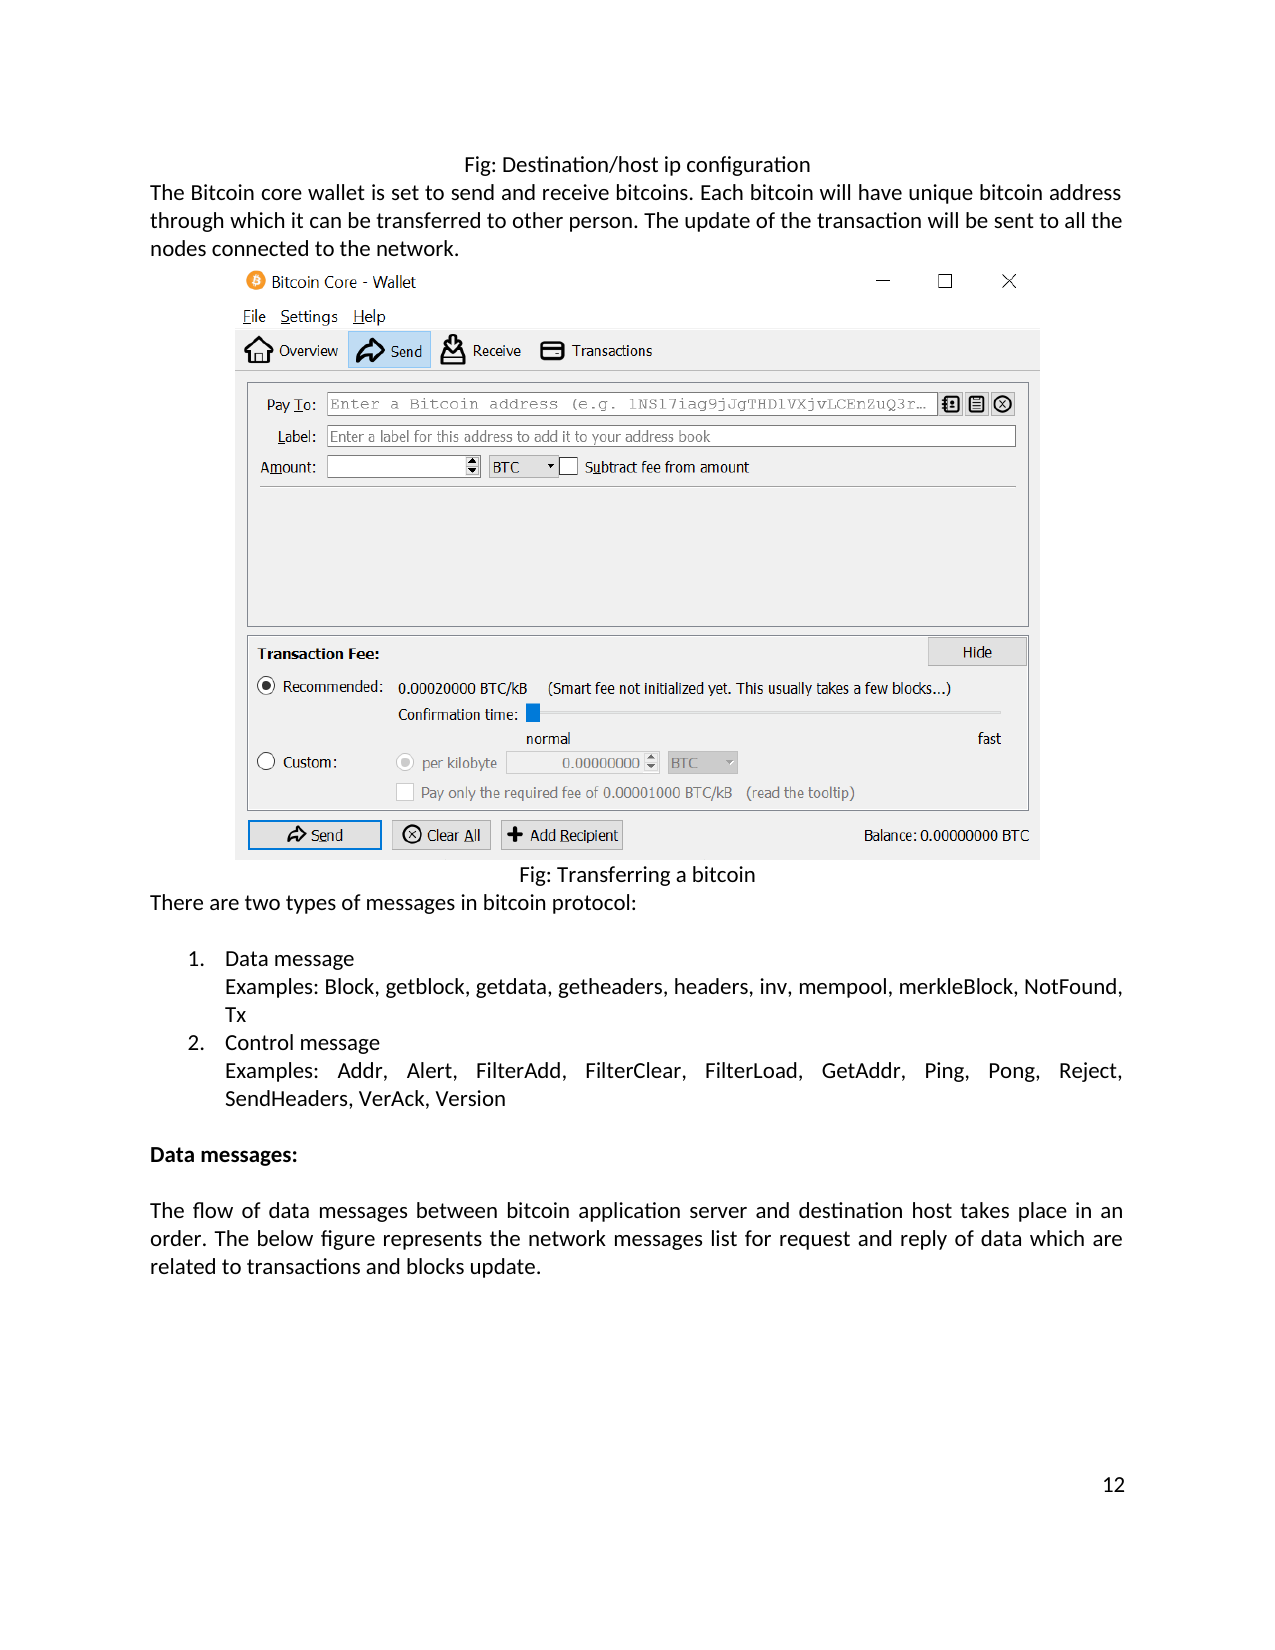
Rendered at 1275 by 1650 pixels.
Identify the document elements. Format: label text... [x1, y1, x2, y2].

list Control message [187, 1028, 1125, 1056]
text Fig: Destination/host ip configuration [150, 150, 1125, 178]
text There are two types of messages in bitcoin protocol: [150, 888, 1125, 916]
picture [235, 262, 1040, 860]
text The Bitcoin core wallet is set to send and receive bitcoins. Each bitcoin will have unique bitcoin address through which it can be transferred to other person. The update of the transaction will be sent to all the nodes connected to the network. [150, 178, 1125, 262]
text Fig: Transferring a bitcoin [150, 860, 1125, 888]
text Examples: Addr, Alert, FilterAdd, FilterClear, FilterLoad, GetAddr, Ping, Pong, Reject, SendHeaders, VerAck, Version [225, 1056, 1125, 1112]
text Data messages: [150, 1140, 1125, 1168]
list Data message [187, 944, 1125, 972]
text The flow of data messages between bitcoin application server and destination host takes place in an order. The below figure represents the network messages list for request and reply of data which are related to transactions and blocks update. [150, 1196, 1125, 1280]
text Examples: Block, getblock, getdata, getheaders, headers, inv, mempool, merkleBlock, NotFound, Tx [225, 972, 1125, 1028]
